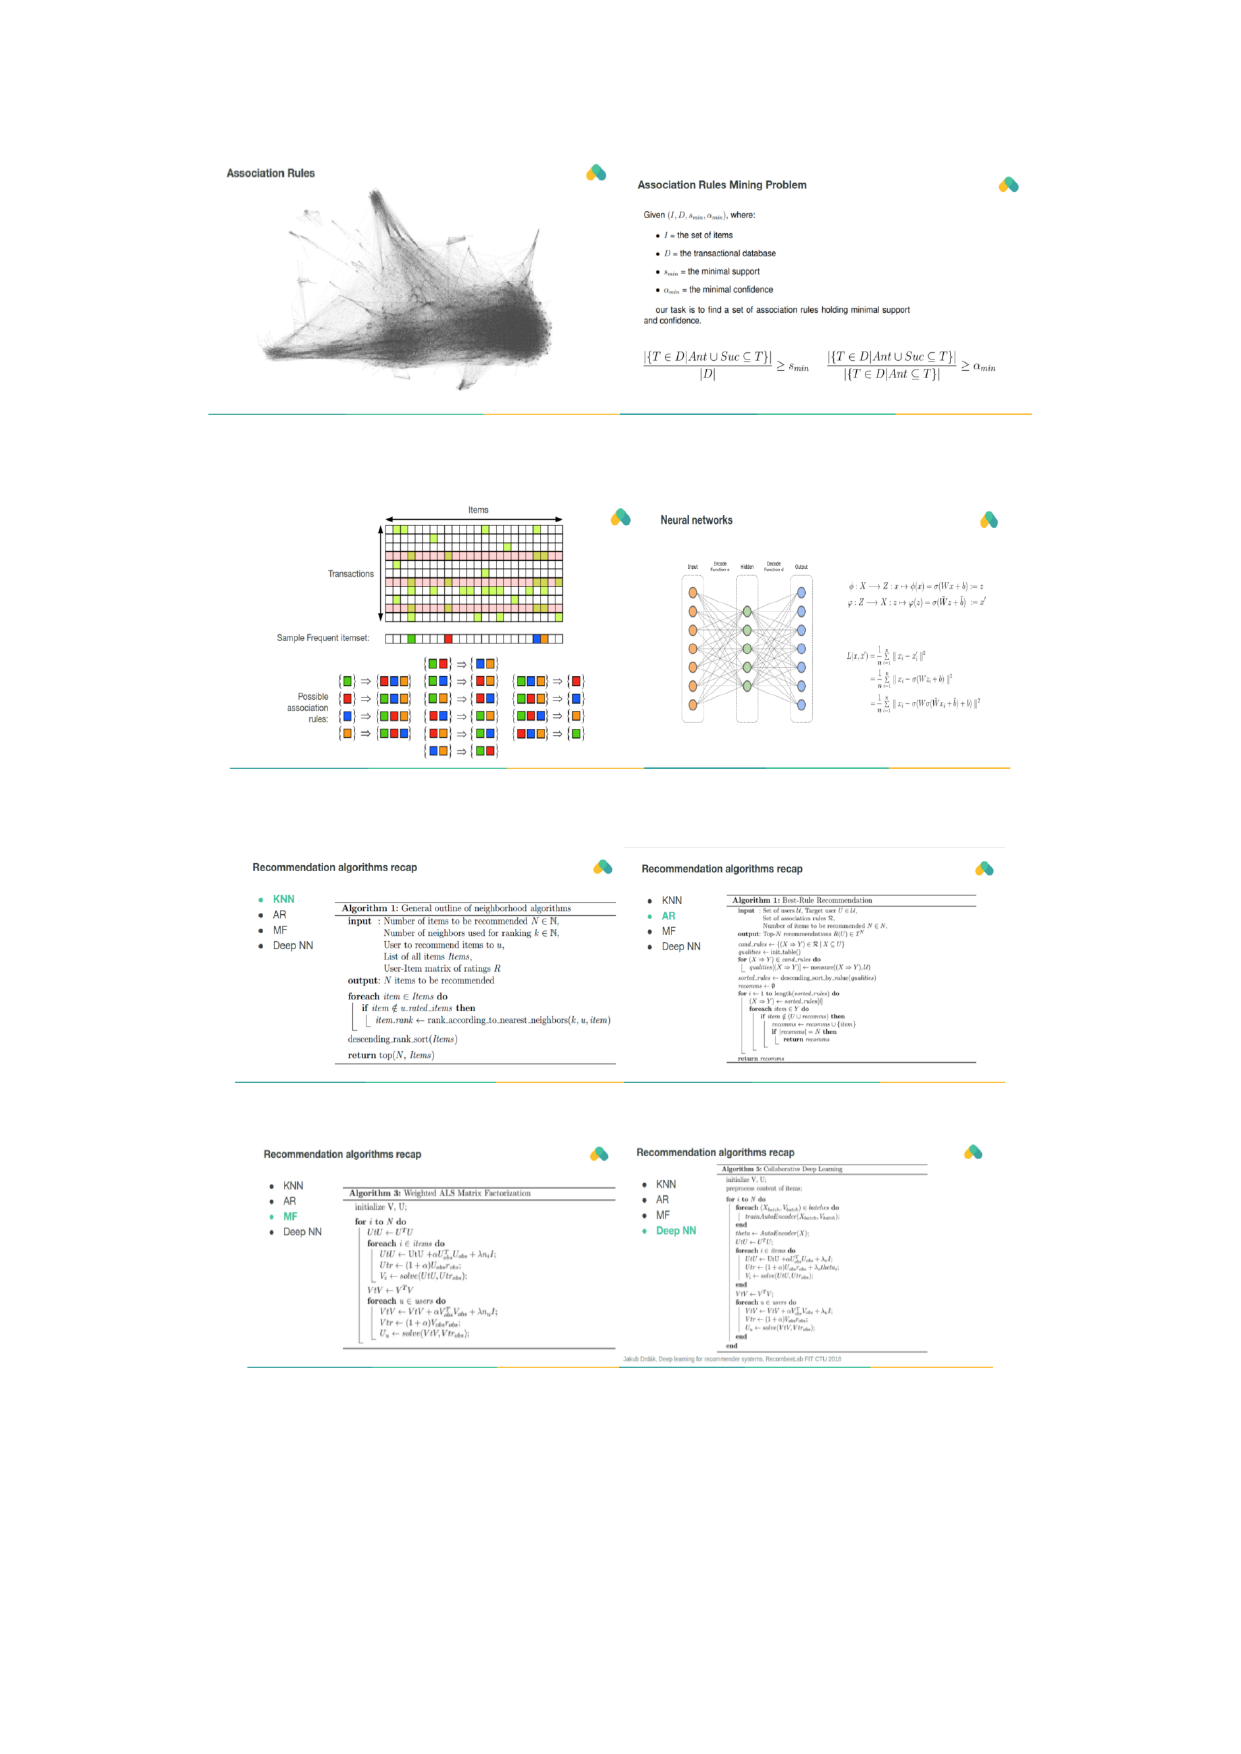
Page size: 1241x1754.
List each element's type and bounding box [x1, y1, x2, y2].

picture [247, 1131, 993, 1368]
picture [208, 150, 1033, 415]
picture [229, 493, 1011, 769]
picture [235, 846, 1006, 1083]
